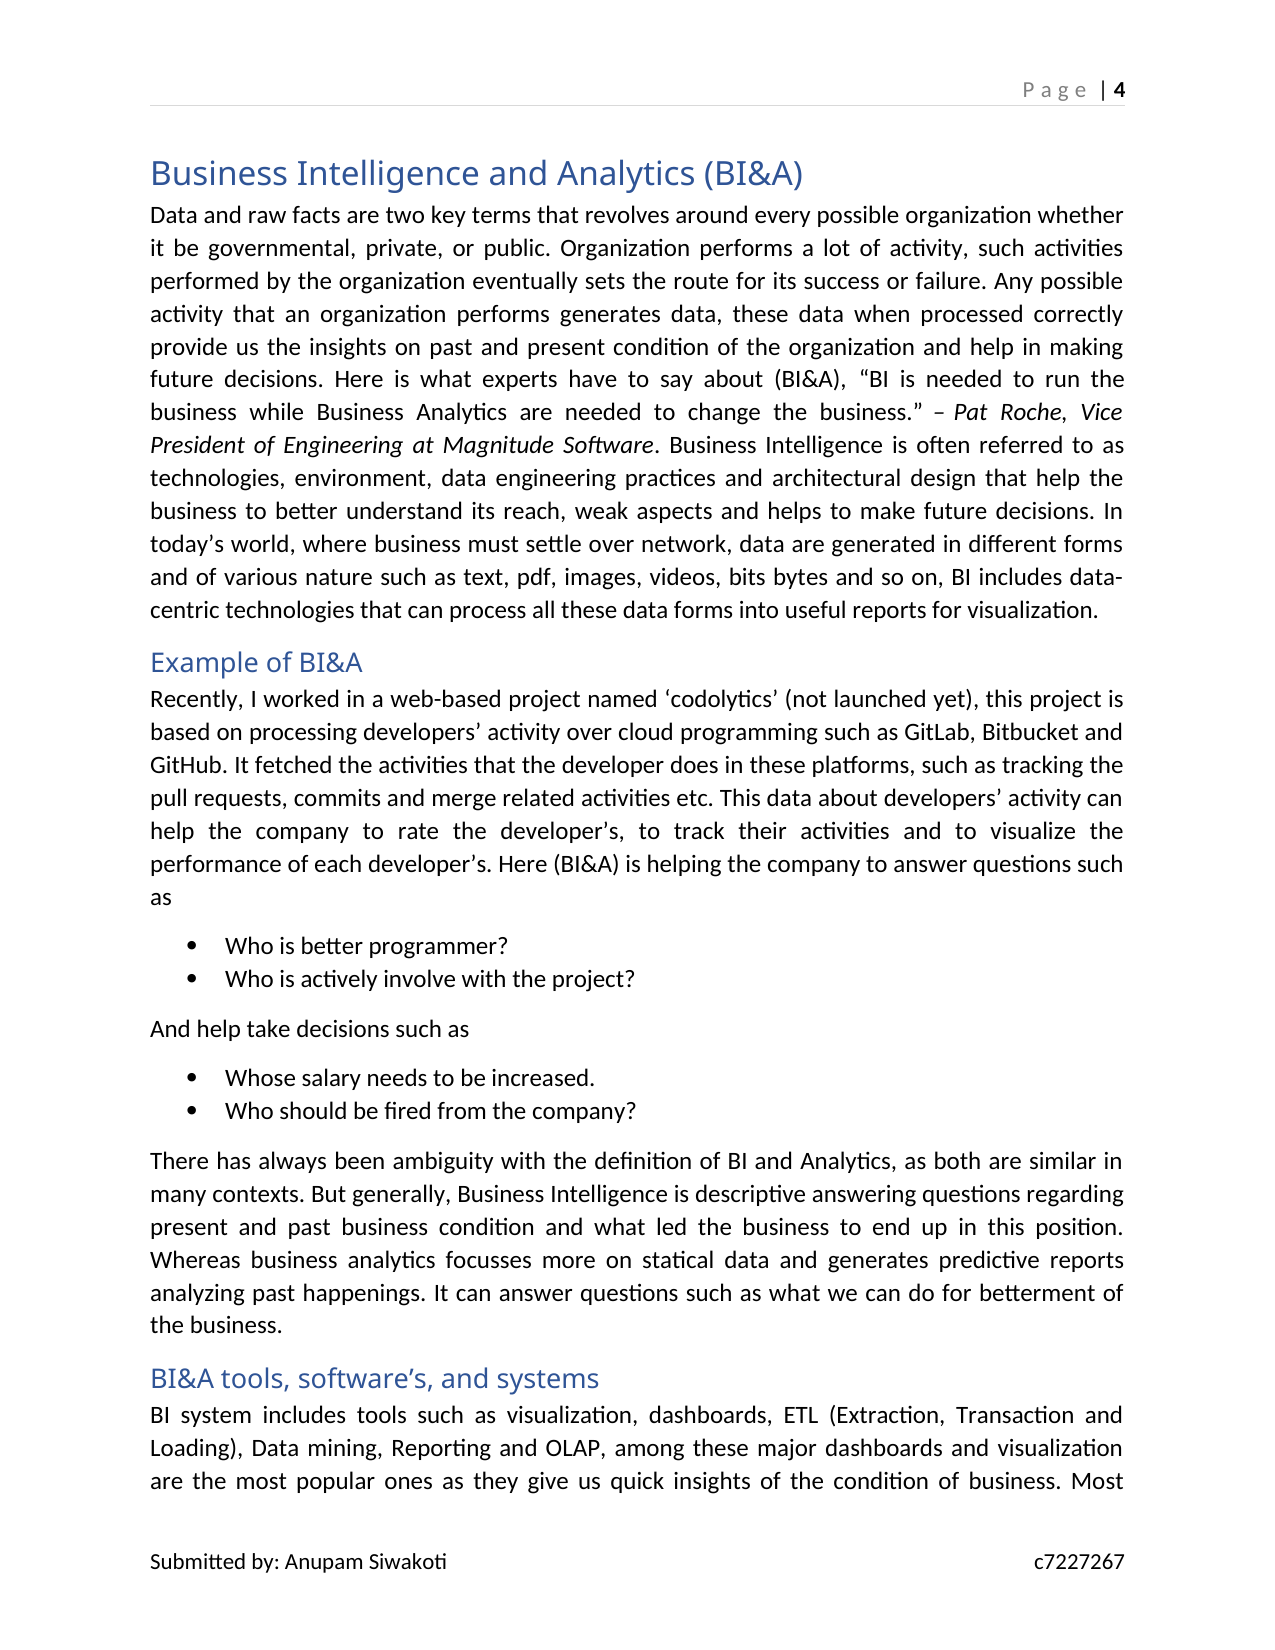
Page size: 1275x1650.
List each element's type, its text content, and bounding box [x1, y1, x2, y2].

text Data and raw facts are two key terms that revolves around every possible organization whether it be governmental, private, or public. Organization performs a lot of activity, such activities performed by the organization eventually sets the route for its success or failure. Any possible activity that an organization performs generates data, these data when processed correctly provide us the insights on past and present condition of the organization and help in making future decisions. Here is what experts have to say about (BI&A), “BI is needed to run the business while Business Analytics are needed to change the business.” – Pat Roche, Vice President of Engineering at Magnitude Software. Business Intelligence is often referred to as technologies, environment, data engineering practices and architectural design that help the business to better understand its reach, weak aspects and helps to make future decisions. In today’s world, where business must settle over network, data are generated in different forms and of various nature such as text, pdf, images, videos, bits bytes and so on, BI includes data-centric technologies that can process all these data forms into useful reports for visualization. [150, 199, 1125, 429]
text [150, 1399, 1125, 1495]
subtitle BI&A tools, software’s, and systems [150, 1359, 1125, 1396]
subtitle Business Intelligence and Analytics (BI&A) [150, 150, 1125, 195]
text And help take decisions such as [150, 1013, 1125, 1043]
list Who is better programmer? [187, 930, 1125, 961]
list Whose salary needs to be increased. [187, 1062, 1125, 1093]
list Who should be fired from the company? [187, 1095, 1125, 1126]
list Who is actively involve with the project? [187, 963, 1125, 994]
subtitle Example of BI&A [150, 643, 1125, 680]
text Recently, I worked in a web-based project named ‘codolytics’ (not launched yet), this project is based on processing developers’ activity over cloud programming such as GitLab, Bitbucket and GitHub. It fetched the activities that the developer does in these platforms, such as tracking the pull requests, commits and merge related activities etc. This data about developers’ activity can help the company to rate the developer’s, to track their activities and to visualize the performance of each developer’s. Here (BI&A) is helping the company to answer questions such as [150, 683, 1125, 911]
text There has always been ambiguity with the definition of BI and Analytics, as both are similar in many contexts. But generally, Business Intelligence is descriptive answering questions regarding present and past business condition and what led the business to end up in this position. Whereas business analytics focusses more on statical data and generates predictive reports analyzing past happenings. It can answer questions such as what we can do for betterment of the business. [150, 1145, 1125, 1340]
